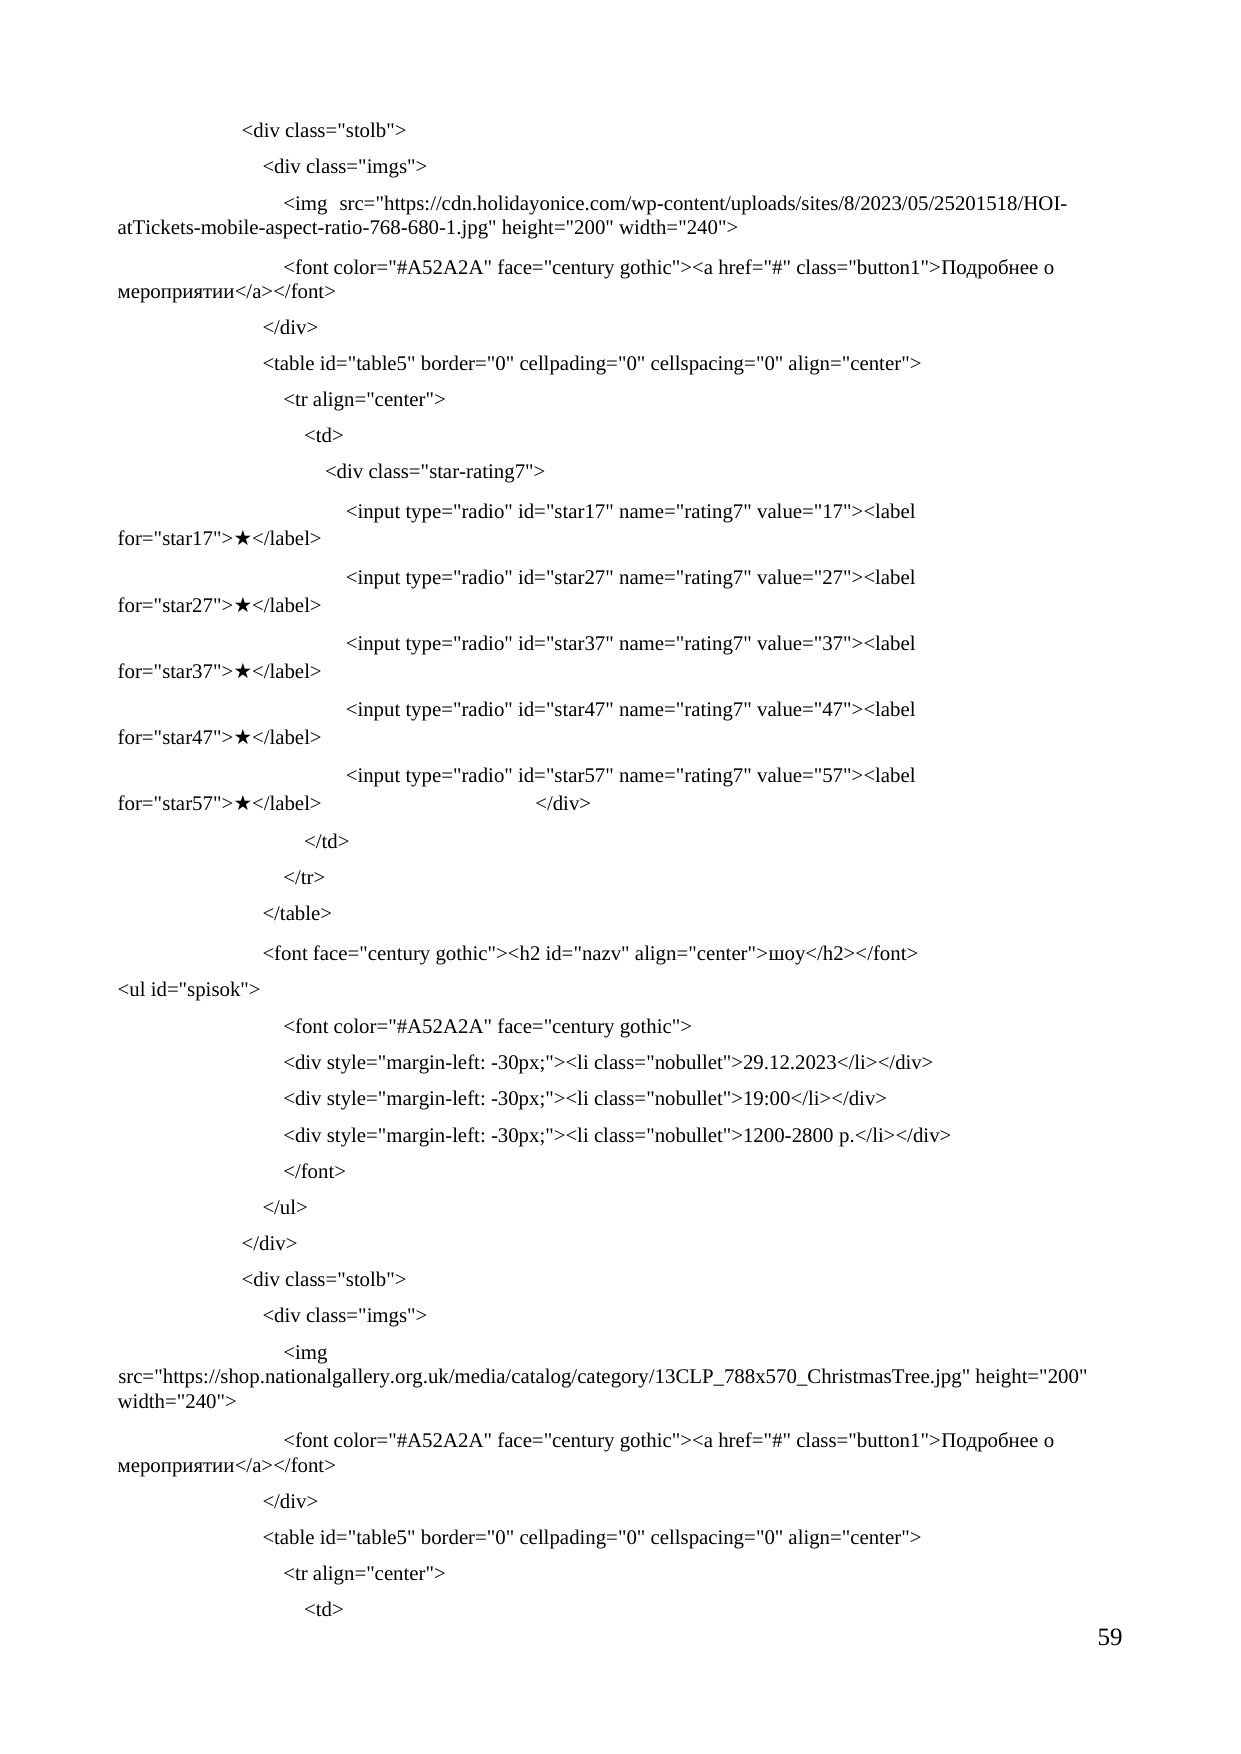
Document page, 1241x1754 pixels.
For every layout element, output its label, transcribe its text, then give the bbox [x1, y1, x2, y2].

text <table id="table5" border="0" cellpading="0" cellspacing="0" align="center"> [116, 351, 1124, 375]
text <tr align="center"> [116, 1561, 1124, 1585]
text </table> [116, 901, 1124, 925]
text <div class="stolb"> [116, 1267, 1124, 1291]
text <input type="radio" id="star27" name="rating7" value="27"><label for="star27">★</label> [116, 565, 1124, 618]
text </div> [116, 1489, 1124, 1513]
text <div class="imgs"> [116, 154, 1124, 178]
text <td> [116, 423, 1124, 447]
text <div class="stolb"> [116, 118, 1124, 142]
text <div class="imgs"> [116, 1303, 1124, 1327]
text <input type="radio" id="star47" name="rating7" value="47"><label for="star47">★</label> [116, 697, 1124, 751]
text </div> [116, 315, 1124, 339]
text </ul> [116, 1195, 1124, 1219]
text <div class="star-rating7"> [116, 459, 1124, 483]
text <img src="https://shop.nationalgallery.org.uk/media/catalog/category/13CLP_788x570_ChristmasTree.jpg" height="200" width="240"> [116, 1339, 1124, 1413]
text <div style="margin-left: -30px;"><li class="nobullet">1200-2800 р.</li></div> [116, 1123, 1124, 1147]
text <div style="margin-left: -30px;"><li class="nobullet">29.12.2023</li></div> [116, 1050, 1124, 1074]
text <div style="margin-left: -30px;"><li class="nobullet">19:00</li></div> [116, 1086, 1124, 1110]
text <font color="#A52A2A" face="century gothic"><a href="#" class="button1">Подробнее о мероприятии</a></font> [116, 1428, 1124, 1477]
text <font color="#A52A2A" face="century gothic"> [116, 1014, 1124, 1038]
text <font face="century gothic"><h2 id="nazv" align="center">шоу</h2></font> <ul id="spisok"> [116, 941, 952, 1001]
text <td> [116, 1597, 1124, 1621]
text <table id="table5" border="0" cellpading="0" cellspacing="0" align="center"> [116, 1525, 1124, 1549]
text <font color="#A52A2A" face="century gothic"><a href="#" class="button1">Подробнее о мероприятии</a></font> [116, 254, 1124, 303]
text </tr> [116, 865, 1124, 889]
text <input type="radio" id="star37" name="rating7" value="37"><label for="star37">★</label> [116, 631, 1124, 684]
text <input type="radio" id="star17" name="rating7" value="17"><label for="star17">★</label> [116, 498, 1124, 552]
text </td> [116, 829, 1124, 853]
text <input type="radio" id="star57" name="rating7" value="57"><label for="star57">★</label> </div> [116, 763, 1124, 817]
text </div> [116, 1231, 1124, 1255]
text </font> [116, 1159, 1124, 1183]
text <tr align="center"> [116, 387, 1124, 411]
text <img src="https://cdn.holidayonice.com/wp-content/uploads/sites/8/2023/05/25201518/HOI-atTickets-mobile-aspect-ratio-768-680-1.jpg" height="200" width="240"> [116, 190, 1124, 239]
